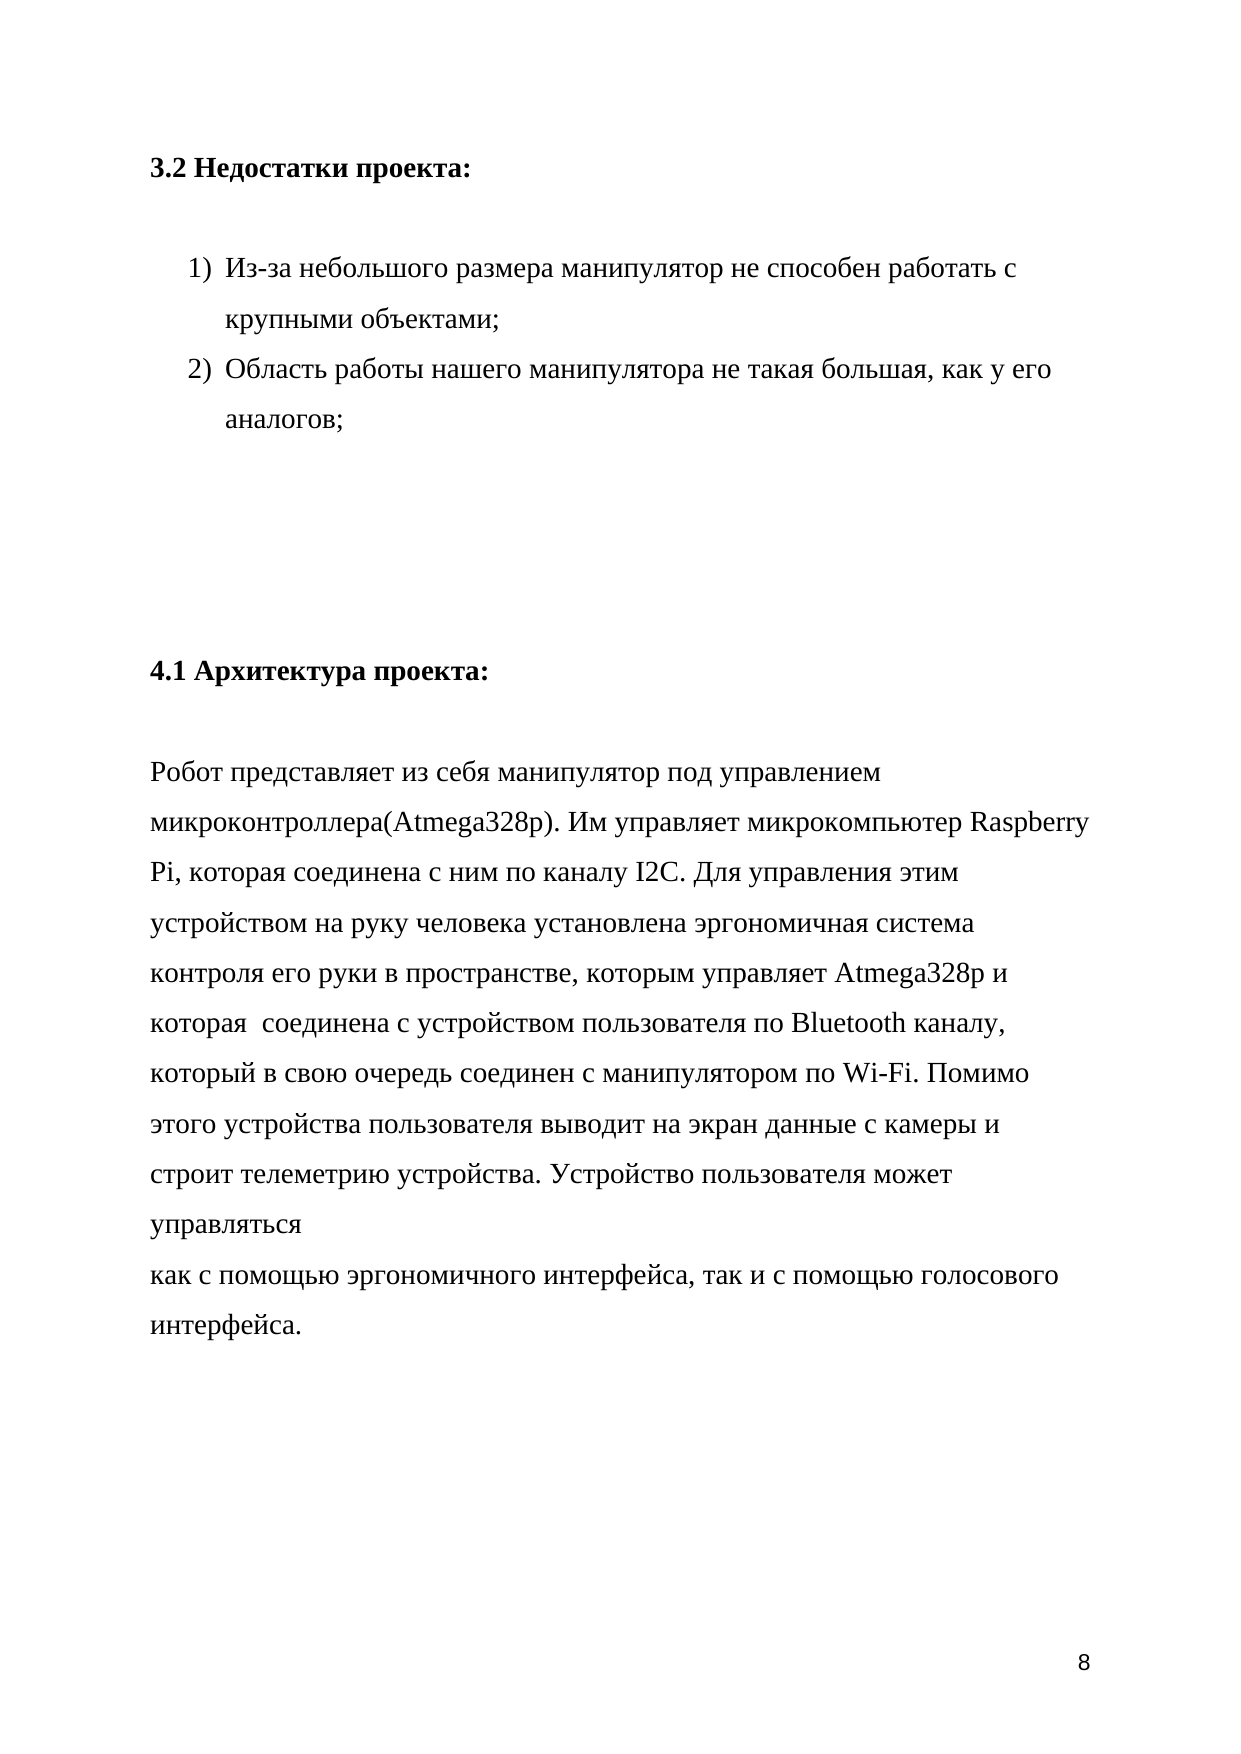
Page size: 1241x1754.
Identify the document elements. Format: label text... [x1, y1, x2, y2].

text как с помощью эргономичного интерфейса, так и с помощью голосового интерфейса. [150, 1257, 1090, 1341]
text 4.1 Архитектура проекта: [150, 653, 1090, 687]
list Из-за небольшого размера манипулятор не способен работать с крупными объектами; [187, 251, 1090, 334]
text 3.2 Недостатки проекта: [150, 150, 1090, 183]
list Область работы нашего манипулятора не такая большая, как у его аналогов; [187, 351, 1090, 435]
text Робот представляет из себя манипулятор под управлением микроконтроллера(Atmega328p). Им управляет микрокомпьютер Raspberry Pi, которая соединена с ним по каналу I2C. Для управления этим устройством на руку человека установлена эргономичная система контроля его руки в пространстве, которым управляет Atmega328p и которая соединена с устройством пользователя по Bluetooth каналу, который в свою очередь соединен с манипулятором по Wi-Fi. Помимо этого устройства пользователя выводит на экран данные с камеры и строит телеметрию устройства. Устройство пользователя может управляться [150, 754, 1090, 1240]
